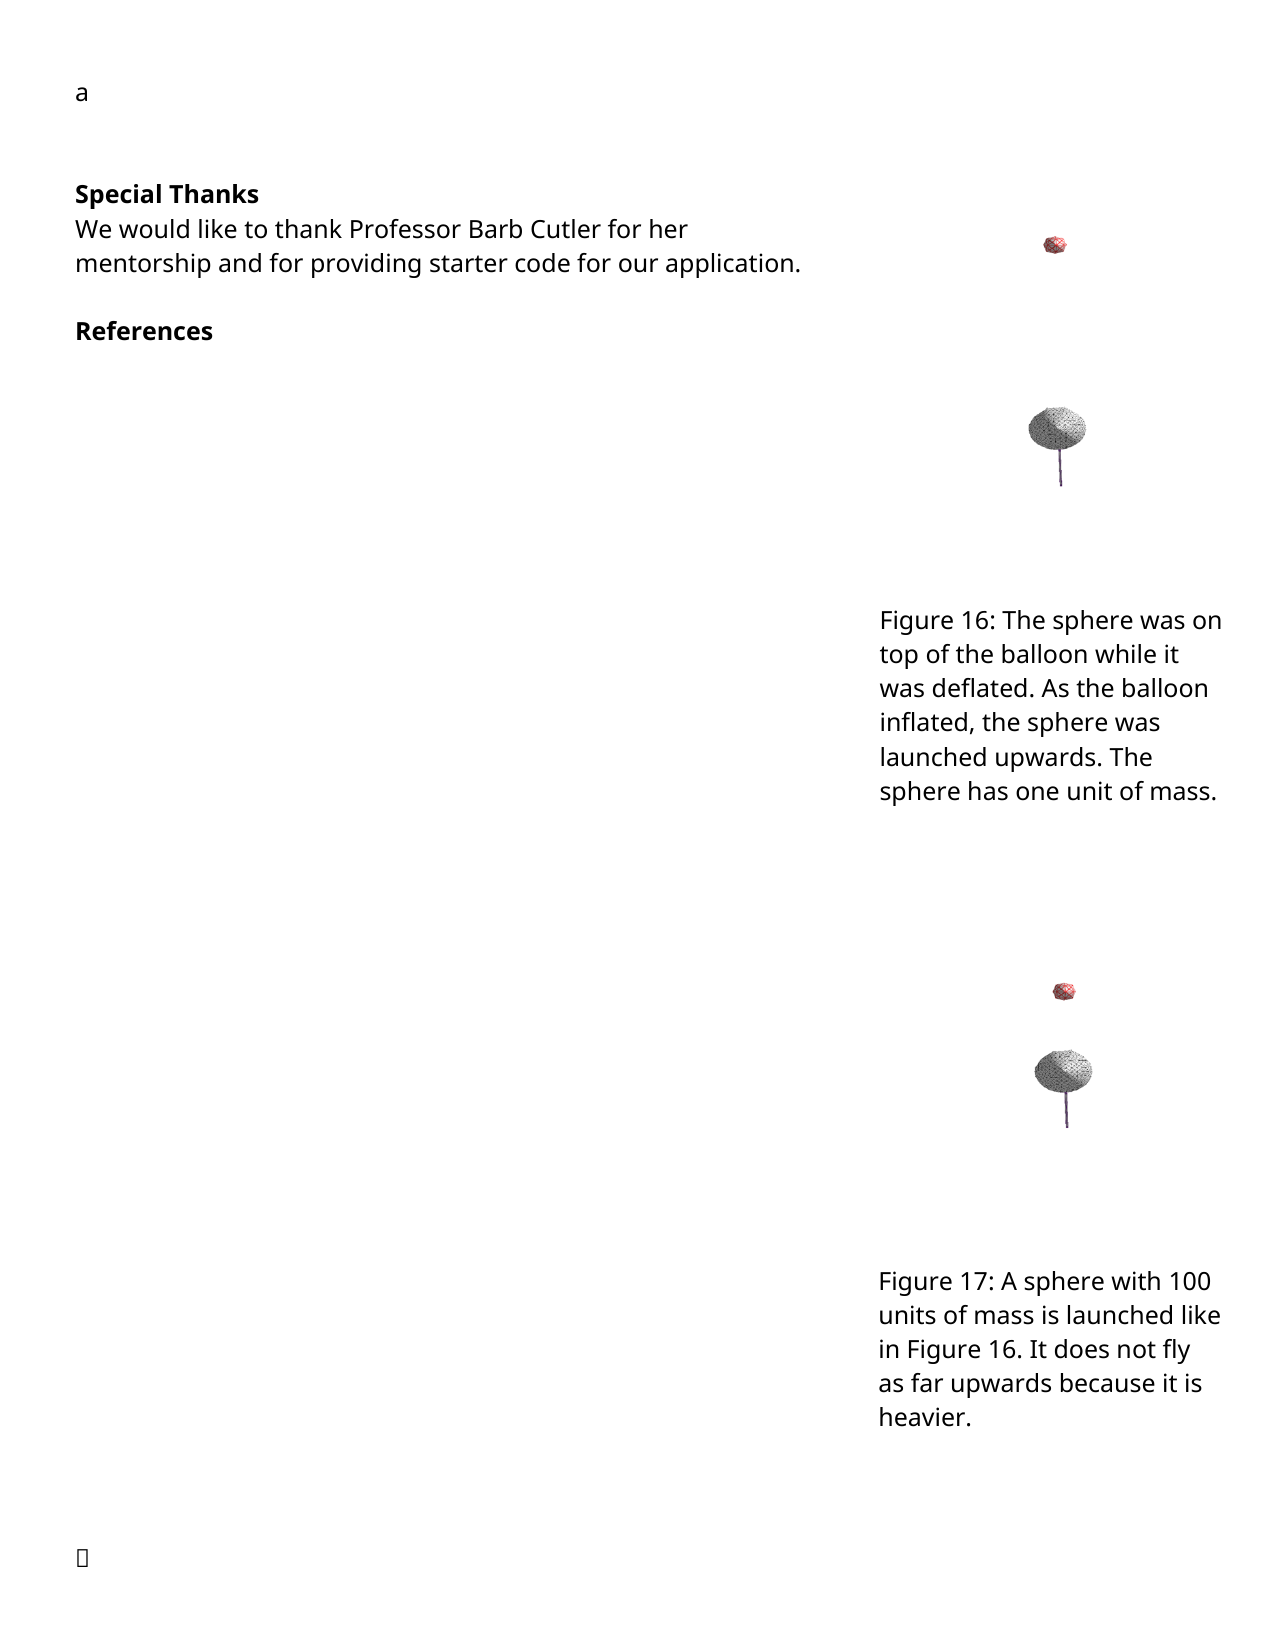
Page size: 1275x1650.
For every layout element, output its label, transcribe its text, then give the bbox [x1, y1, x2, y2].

text Special Thanks [75, 177, 825, 211]
text a [75, 75, 825, 109]
text We would like to thank Professor Barb Cutler for her mentorship and for providing starter code for our application. [75, 211, 825, 279]
picture [864, 220, 1240, 596]
picture [863, 880, 1239, 1257]
text References [75, 313, 825, 347]
